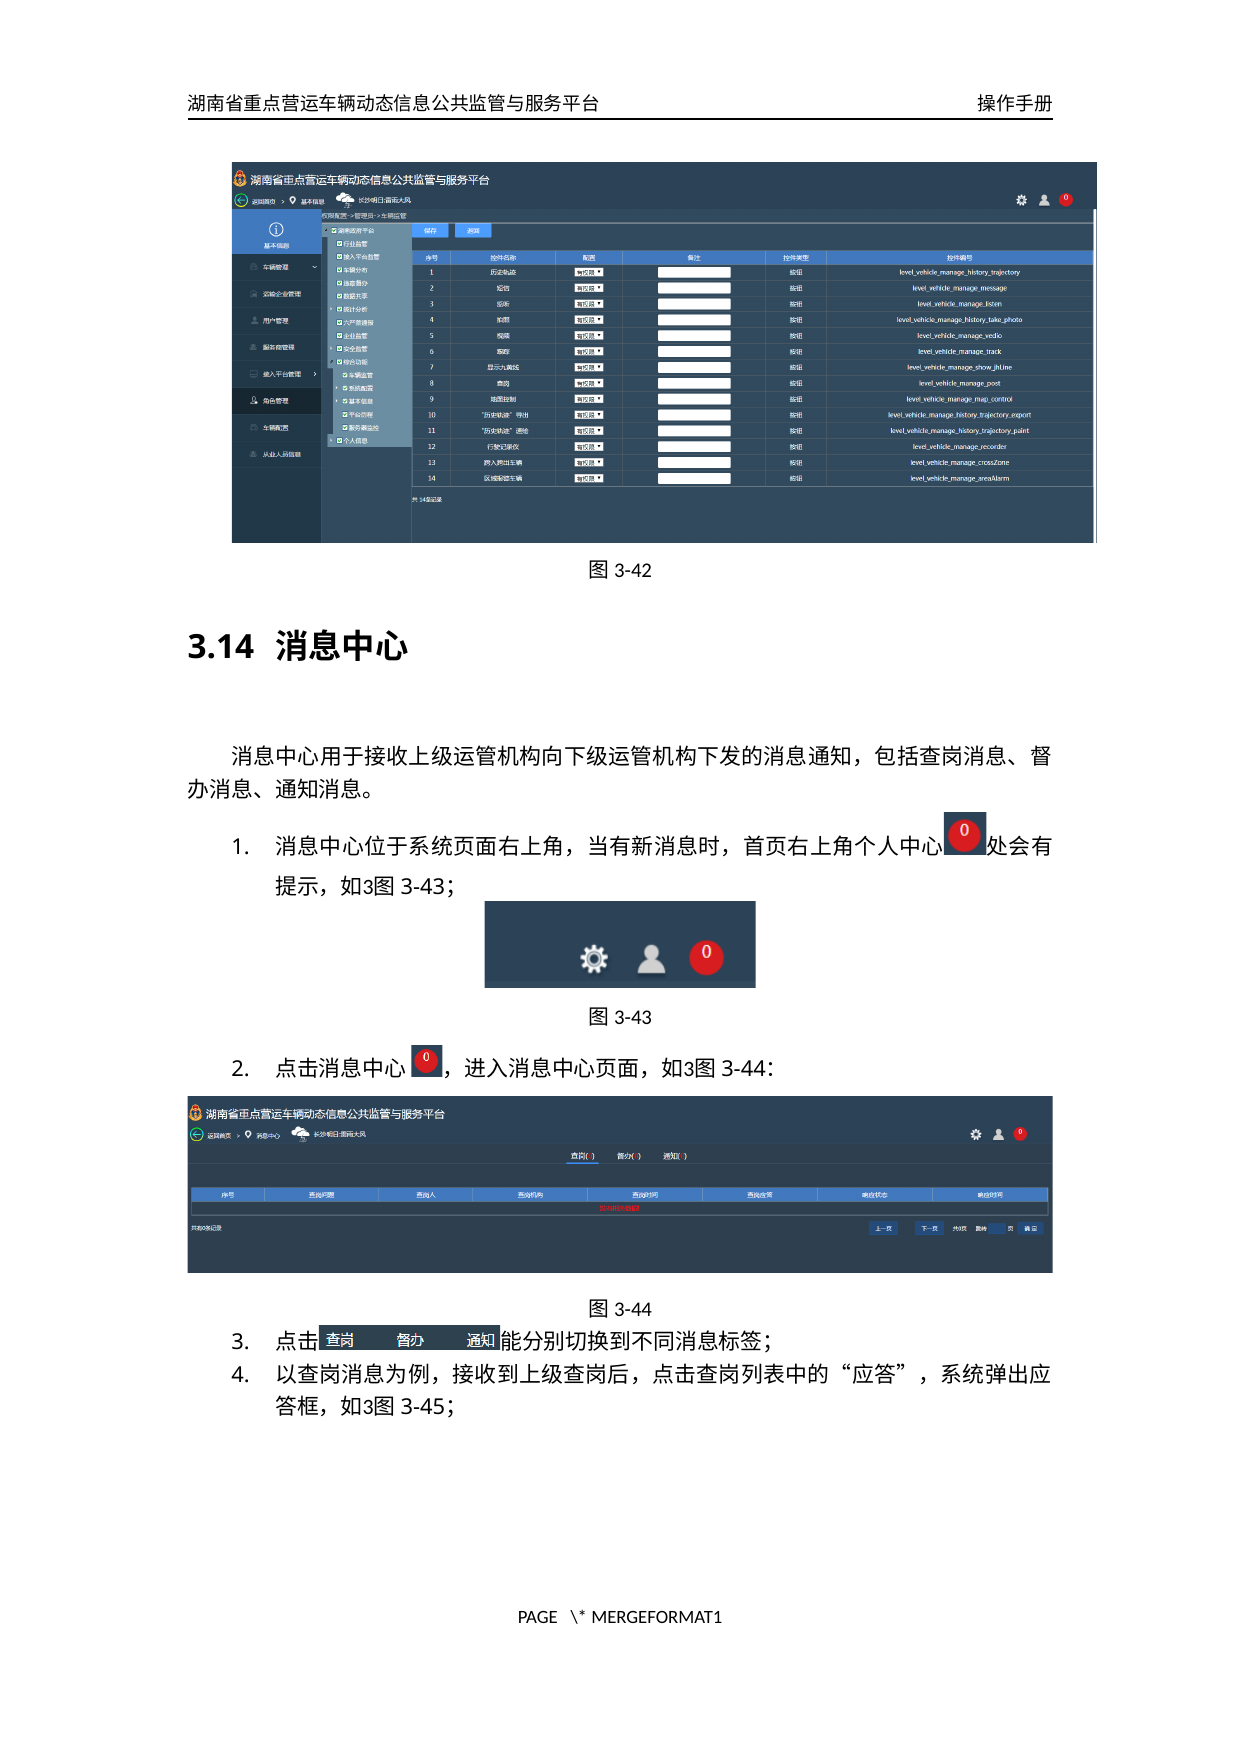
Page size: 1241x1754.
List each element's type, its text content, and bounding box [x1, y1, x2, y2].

picture [318, 1325, 501, 1350]
picture [231, 162, 1097, 543]
subtitle 消息中心 [187, 612, 1053, 677]
picture [187, 1096, 1053, 1273]
picture [484, 901, 756, 988]
list 点击能分别切换到不同消息标签； [231, 1324, 1053, 1356]
text 消息中心用于接收上级运管机构向下级运管机构下发的消息通知，包括查岗消息、督办消息、通知消息。 [187, 739, 1053, 804]
picture [411, 1045, 443, 1077]
picture [943, 812, 987, 855]
